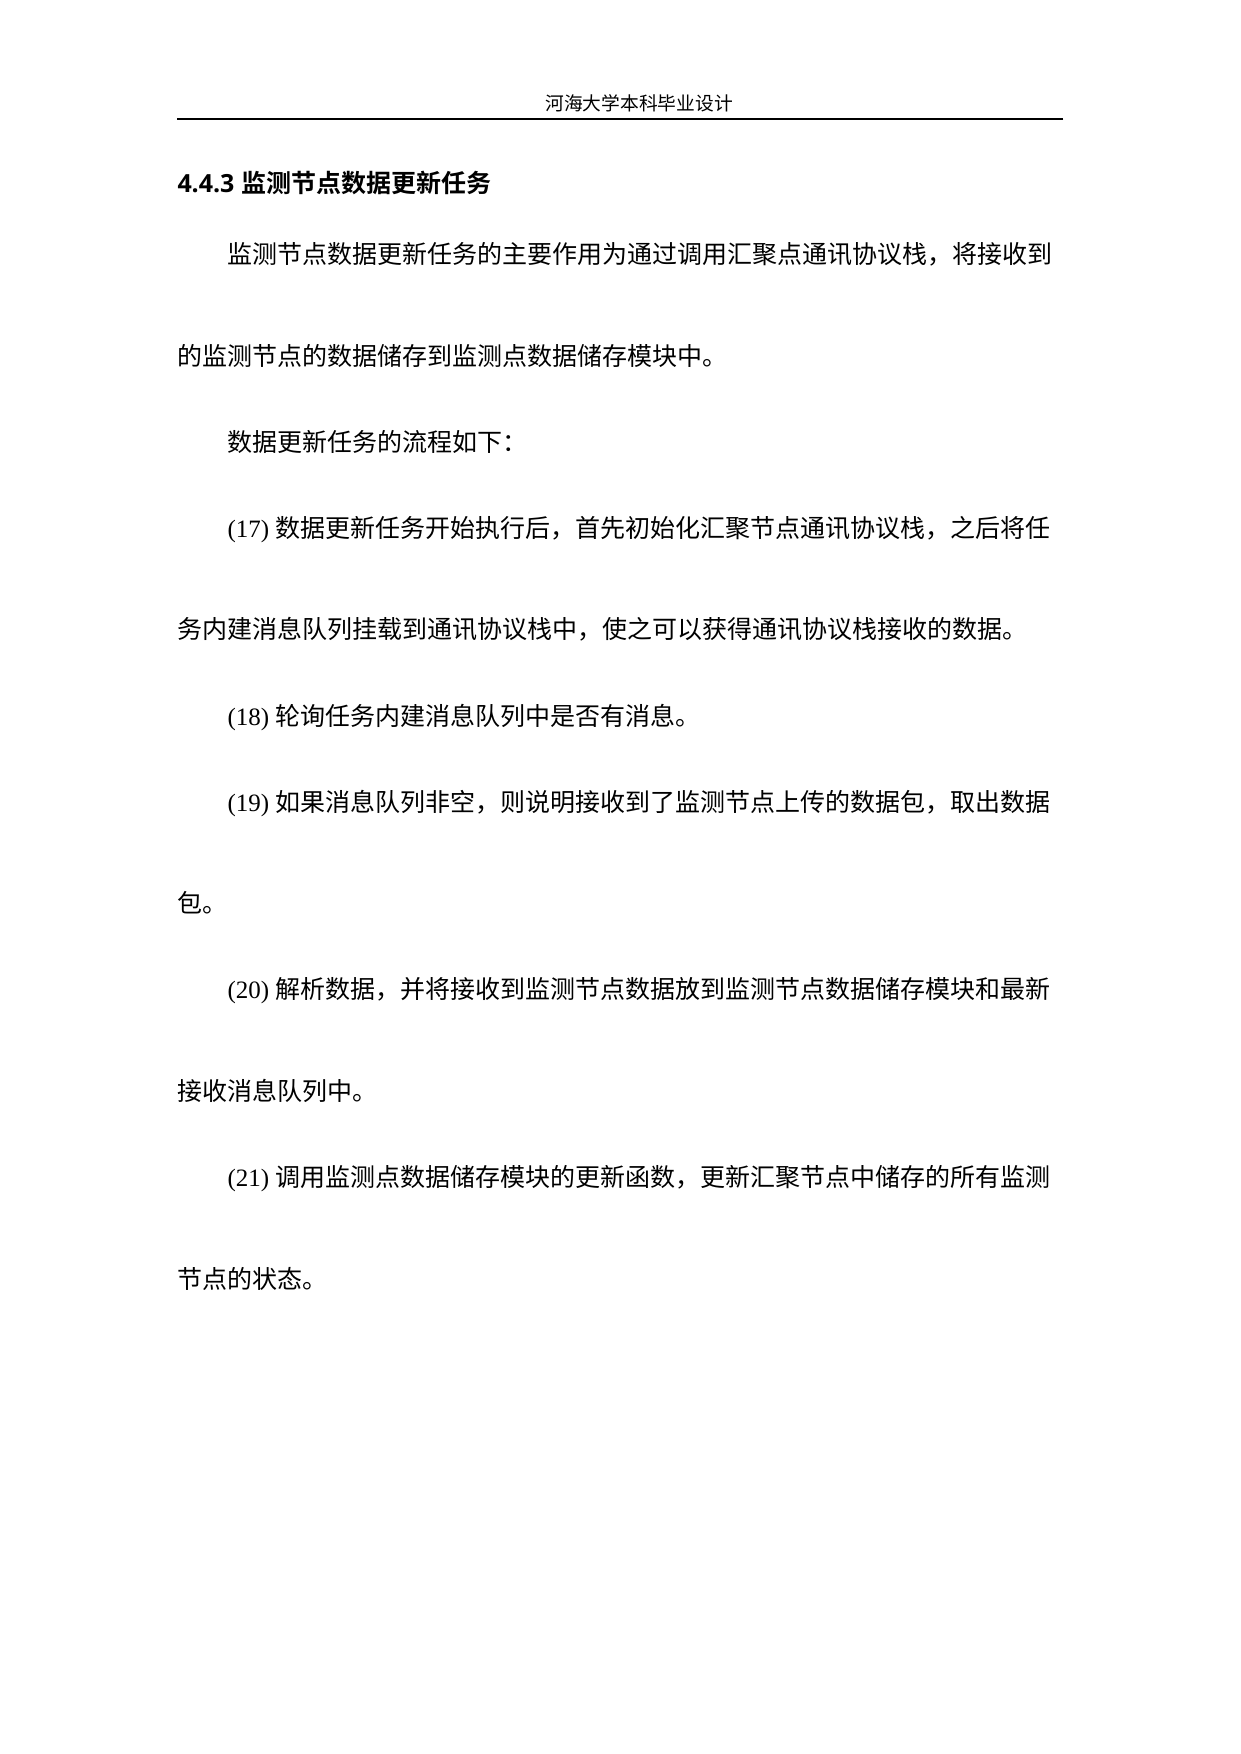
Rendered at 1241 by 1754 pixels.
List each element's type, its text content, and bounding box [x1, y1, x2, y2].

list 解析数据，并将接收到监测节点数据放到监测节点数据储存模块和最新接收消息队列中。 [177, 954, 1063, 1124]
text 监测节点数据更新任务的主要作用为通过调用汇聚点通讯协议栈，将接收到的监测节点的数据储存到监测点数据储存模块中。 [177, 218, 1063, 388]
text 数据更新任务的流程如下： [177, 406, 1063, 474]
list 如果消息队列非空，则说明接收到了监测节点上传的数据包，取出数据包。 [177, 766, 1063, 936]
list 轮询任务内建消息队列中是否有消息。 [177, 680, 1063, 748]
subtitle 监测节点数据更新任务 [177, 164, 1063, 200]
list 调用监测点数据储存模块的更新函数，更新汇聚节点中储存的所有监测节点的状态。 [177, 1142, 1063, 1312]
list 数据更新任务开始执行后，首先初始化汇聚节点通讯协议栈，之后将任务内建消息队列挂载到通讯协议栈中，使之可以获得通讯协议栈接收的数据。 [177, 492, 1063, 662]
